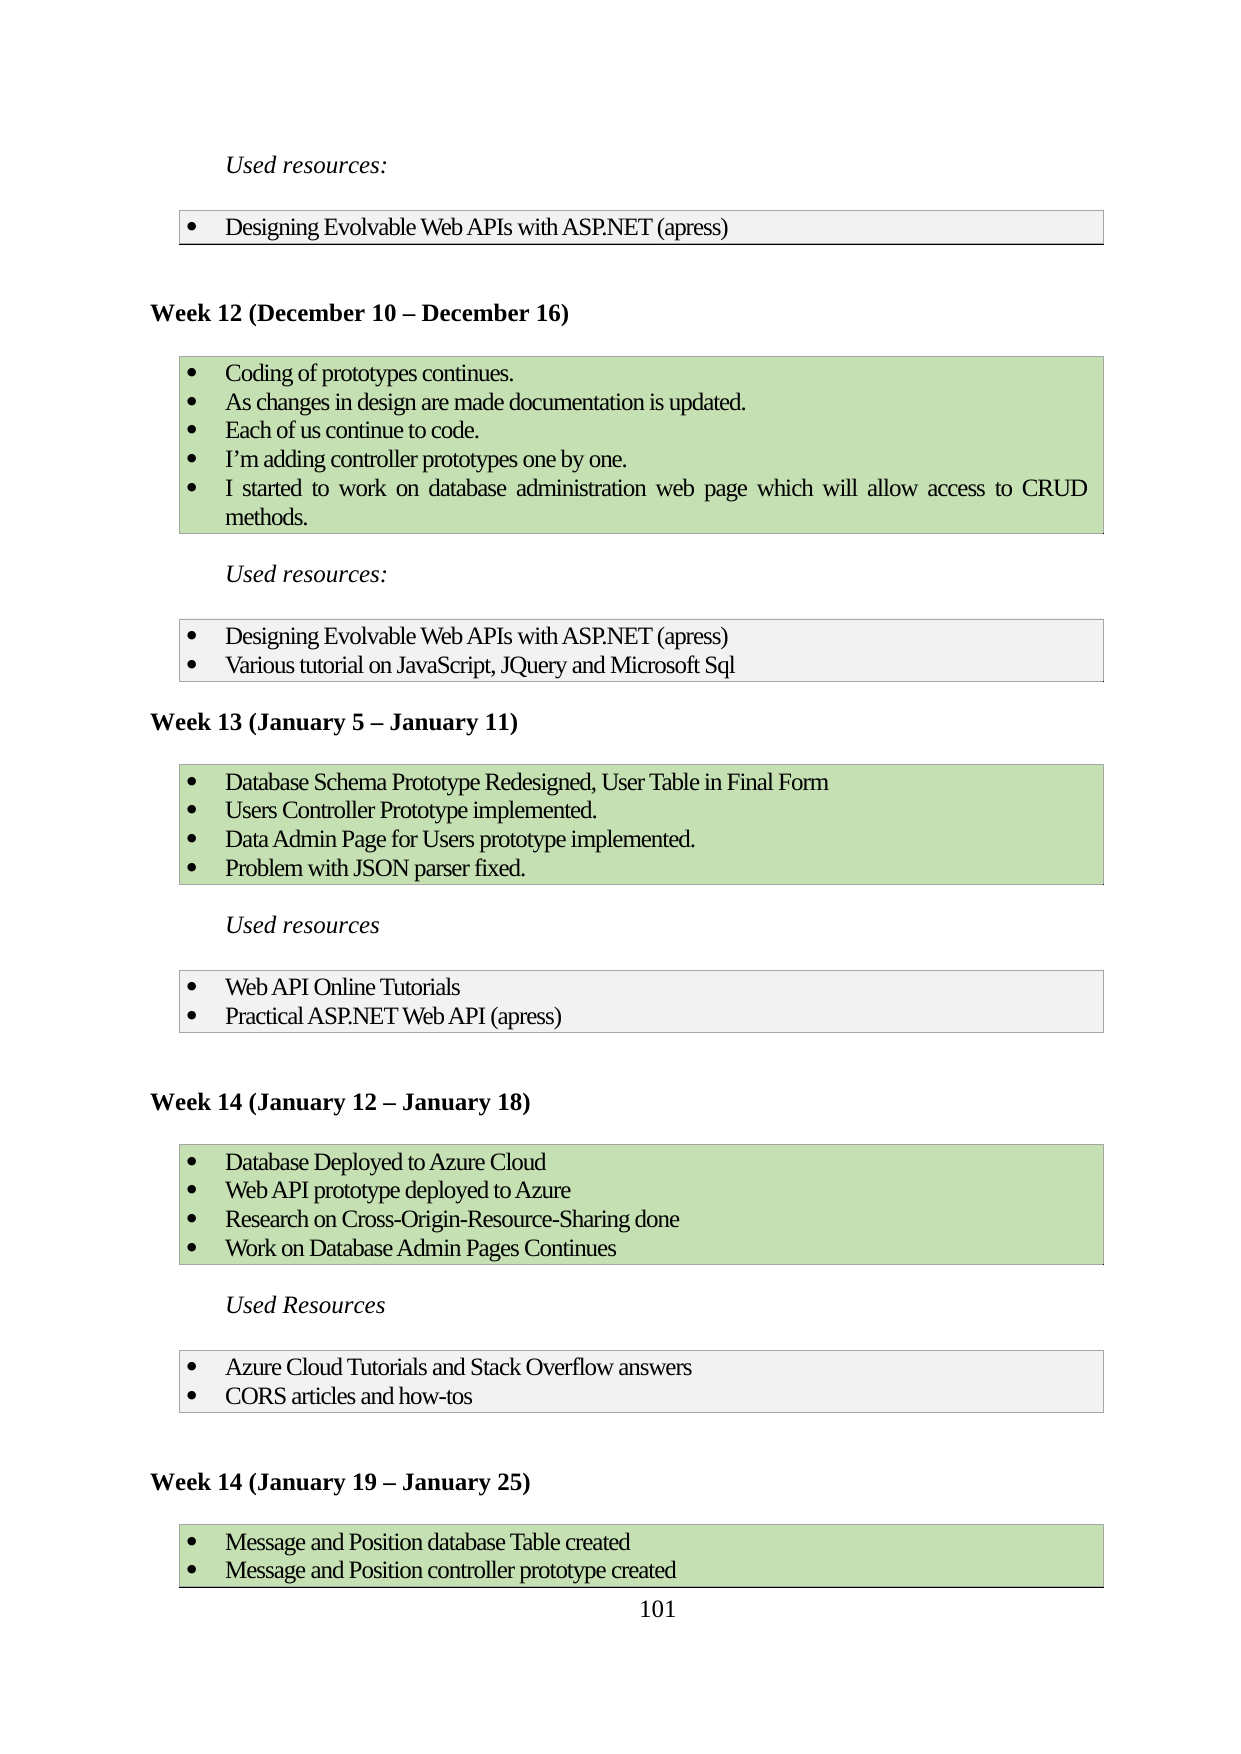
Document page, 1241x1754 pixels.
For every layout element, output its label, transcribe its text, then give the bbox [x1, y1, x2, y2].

text Used resources: [150, 559, 1090, 587]
title Users Controller Prototype implemented. [180, 793, 1103, 822]
subtitle Week 14 (January 12 – January 18) [150, 1087, 1090, 1116]
title Various tutorial on JavaScript, JQuery and Microsoft Sql [180, 647, 1103, 681]
title I started to work on database administration web page which will allow access to CRUD methods. [180, 471, 1103, 533]
title As changes in design are made documentation is updated. [180, 384, 1103, 413]
title Database Schema Prototype Redesigned, User Table in Final Form [180, 765, 1103, 793]
title Coding of prototypes continues. [180, 357, 1103, 384]
text Used resources: [150, 150, 1090, 179]
title CORS articles and how-tos [180, 1378, 1103, 1412]
title Azure Cloud Tutorials and Stack Overflow answers [180, 1351, 1103, 1378]
title Designing Evolvable Web APIs with ASP.NET (apress) [180, 620, 1103, 647]
title Each of us continue to code. [180, 413, 1103, 442]
subtitle Week 14 (January 19 – January 25) [150, 1467, 1090, 1496]
text Used resources [150, 910, 1090, 939]
title Data Admin Page for Users prototype implemented. [180, 822, 1103, 851]
title Practical ASP.NET Web API (apress) [180, 998, 1103, 1032]
title Message and Position controller prototype created [180, 1553, 1103, 1586]
title Web API prototype deployed to Azure [180, 1173, 1103, 1202]
title Designing Evolvable Web APIs with ASP.NET (apress) [180, 211, 1103, 243]
title Work on Database Admin Pages Continues [180, 1231, 1103, 1264]
title Research on Cross-Origin-Resource-Sharing done [180, 1202, 1103, 1231]
title Web API Online Tutorials [180, 971, 1103, 998]
title Message and Position database Table created [180, 1525, 1103, 1553]
subtitle Week 12 (December 10 – December 16) [150, 298, 1090, 327]
title I’m adding controller prototypes one by one. [180, 442, 1103, 471]
subtitle Week 13 (January 5 – January 11) [150, 707, 1090, 736]
text Used Resources [150, 1290, 1090, 1319]
title Problem with JSON parser fixed. [180, 851, 1103, 884]
title Database Deployed to Azure Cloud [180, 1145, 1103, 1173]
